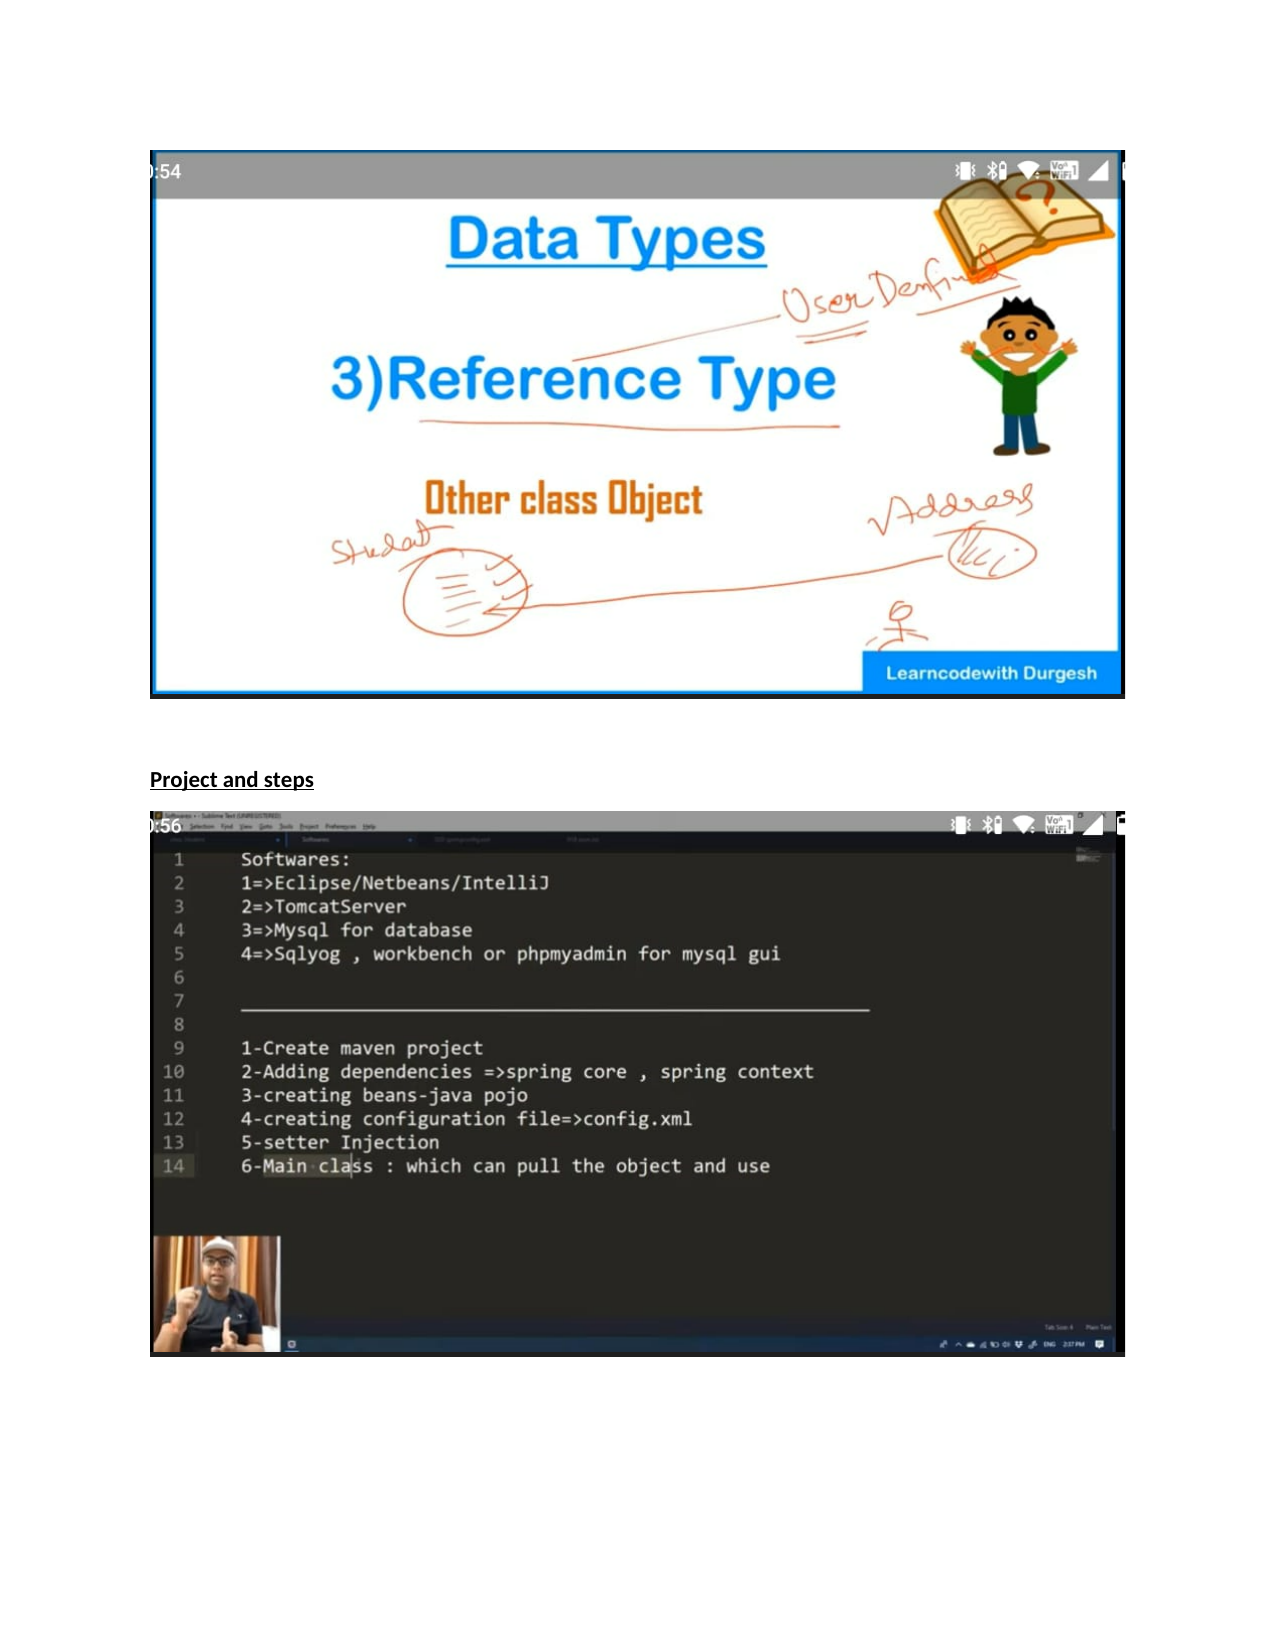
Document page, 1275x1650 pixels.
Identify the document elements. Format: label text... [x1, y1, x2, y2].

picture [150, 150, 1125, 699]
picture [150, 811, 1125, 1357]
text Project and steps [150, 765, 1125, 793]
